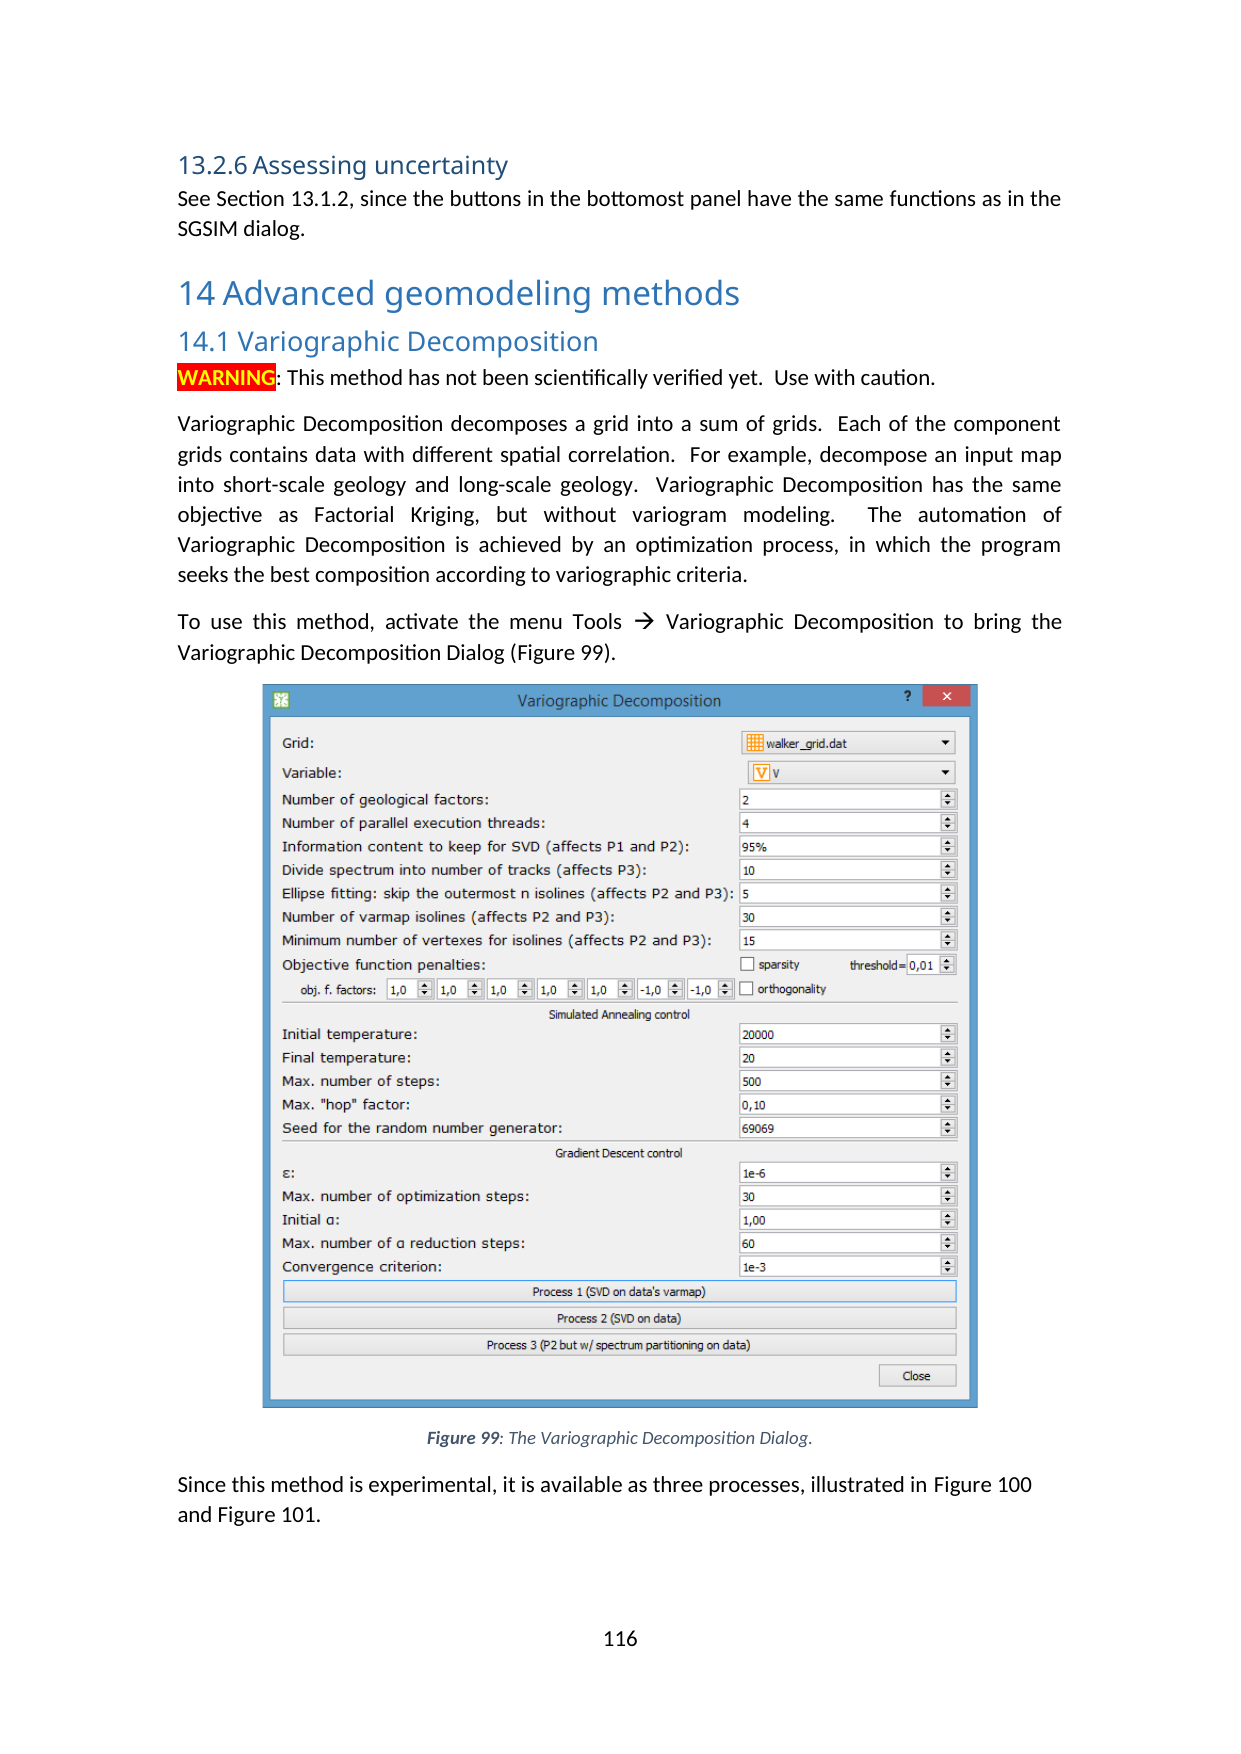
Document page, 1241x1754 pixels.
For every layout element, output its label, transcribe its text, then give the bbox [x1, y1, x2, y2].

subtitle Advanced geomodeling methods [177, 270, 1063, 315]
text WARNING: This method has not been scientifically verified yet. Use with caution. [276, 363, 1063, 391]
subtitle Variographic Decomposition [177, 323, 1063, 360]
text Variographic Decomposition decomposes a grid into a sum of grids. Each of the component grids contains data with different spatial correlation. For example, decompose an input map into short-scale geology and long-scale geology. Variographic Decomposition has the same objective as Factorial Kriging, but without variogram modeling. The automation of Variographic Decomposition is achieved by an optimization process, in which the program seeks the best composition according to variographic criteria. [177, 409, 1063, 589]
text Since this method is experimental, it is available as three processes, illustrated in Figure 93 and Figure 94. [177, 1470, 1063, 1528]
text To use this method, activate the menu Tools Variographic Decomposition to bring the Variographic Decomposition Dialog (Figure 92). [177, 607, 1063, 666]
text Figure 99: The Variographic Decomposition Dialog. [177, 1426, 1063, 1449]
subtitle Assessing uncertainty [177, 148, 1063, 182]
text See Section 13.1.2, since the buttons in the bottomost panel have the same functions as in the SGSIM dialog. [177, 184, 1063, 243]
picture [262, 684, 978, 1408]
